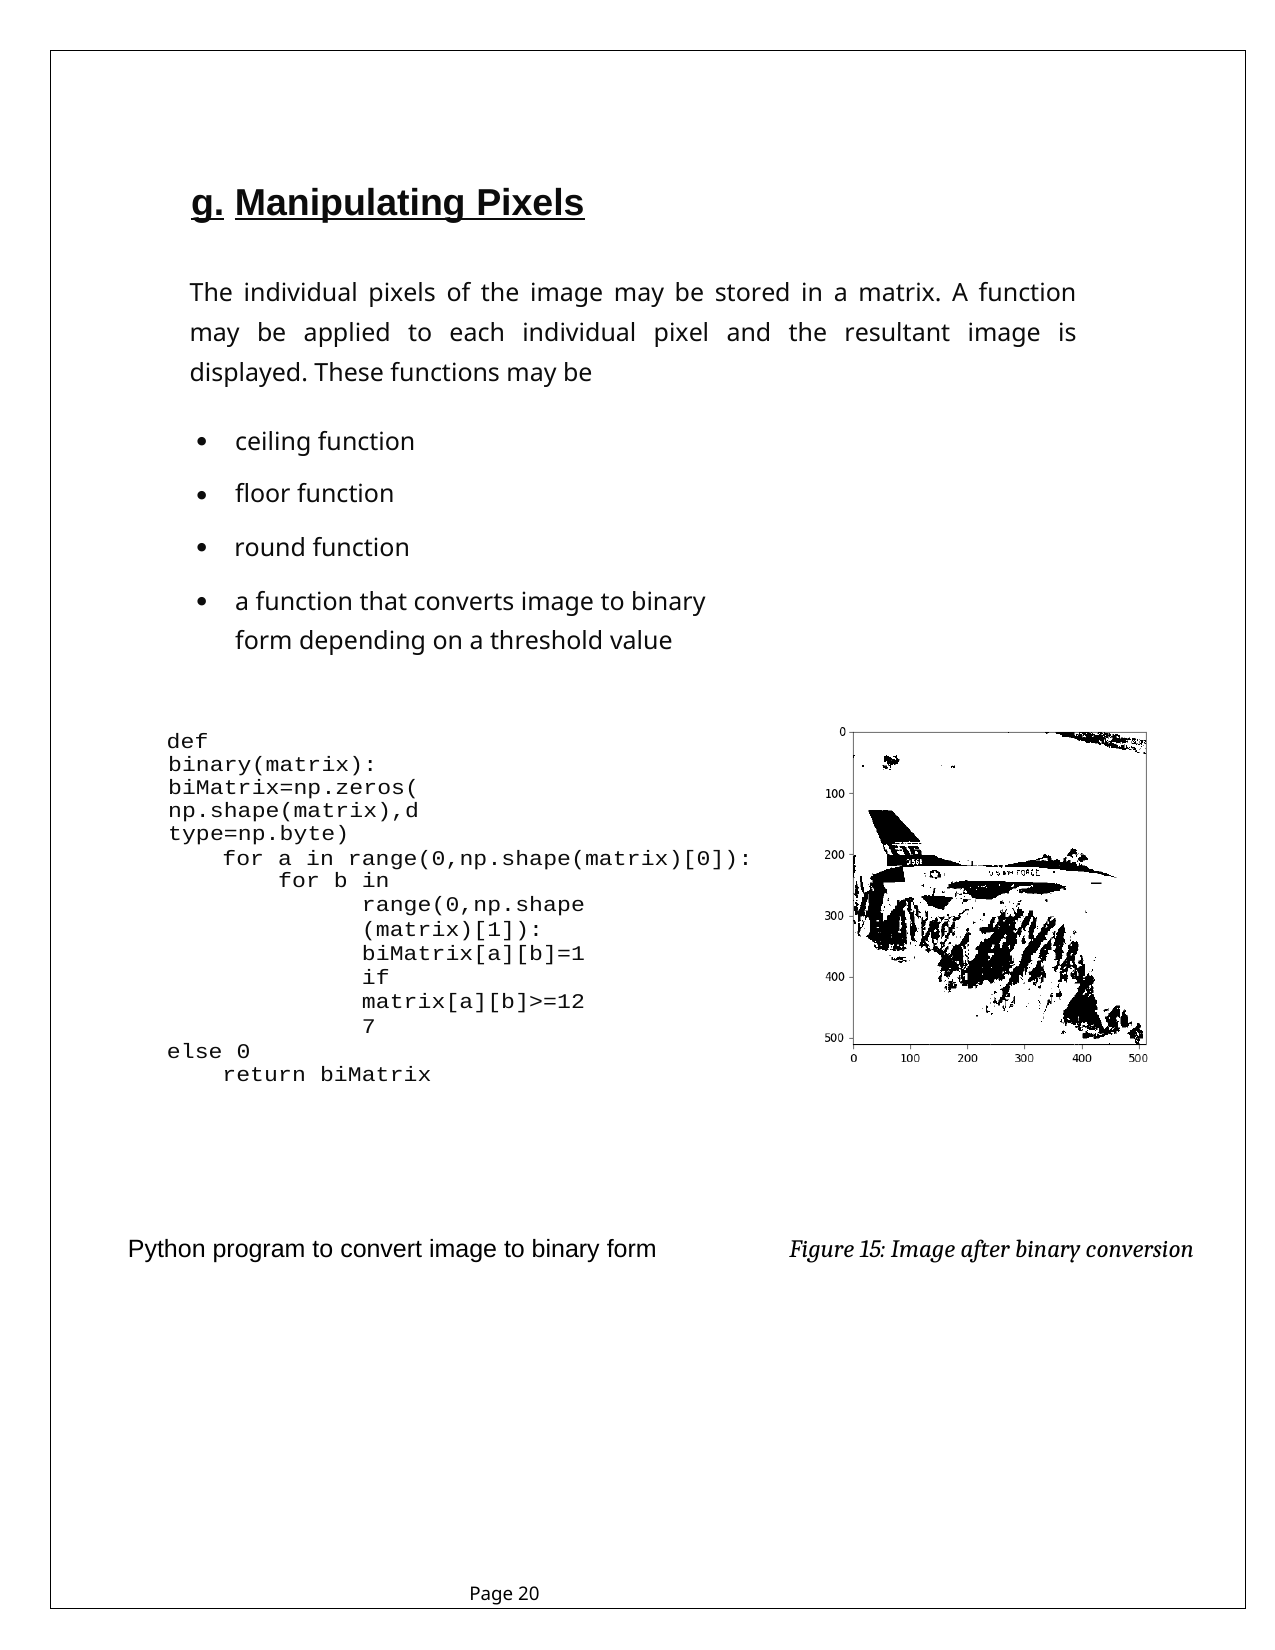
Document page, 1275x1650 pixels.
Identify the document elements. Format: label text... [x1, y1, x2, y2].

list a function that converts image to binary form depending on a threshold value [197, 583, 767, 657]
list ceiling function [197, 423, 1245, 458]
text The individual pixels of the image may be stored in a matrix. A function may be applied to each individual pixel and the resultant image is displayed. These functions may be [189, 274, 1078, 388]
list floor function [197, 476, 1245, 511]
subtitle Manipulating Pixels [191, 181, 1245, 224]
text Python program to convert image to binary form Figure 15: Image after binary conversion [100, 1233, 1245, 1263]
picture [739, 683, 1245, 1089]
list round function [197, 530, 1245, 564]
